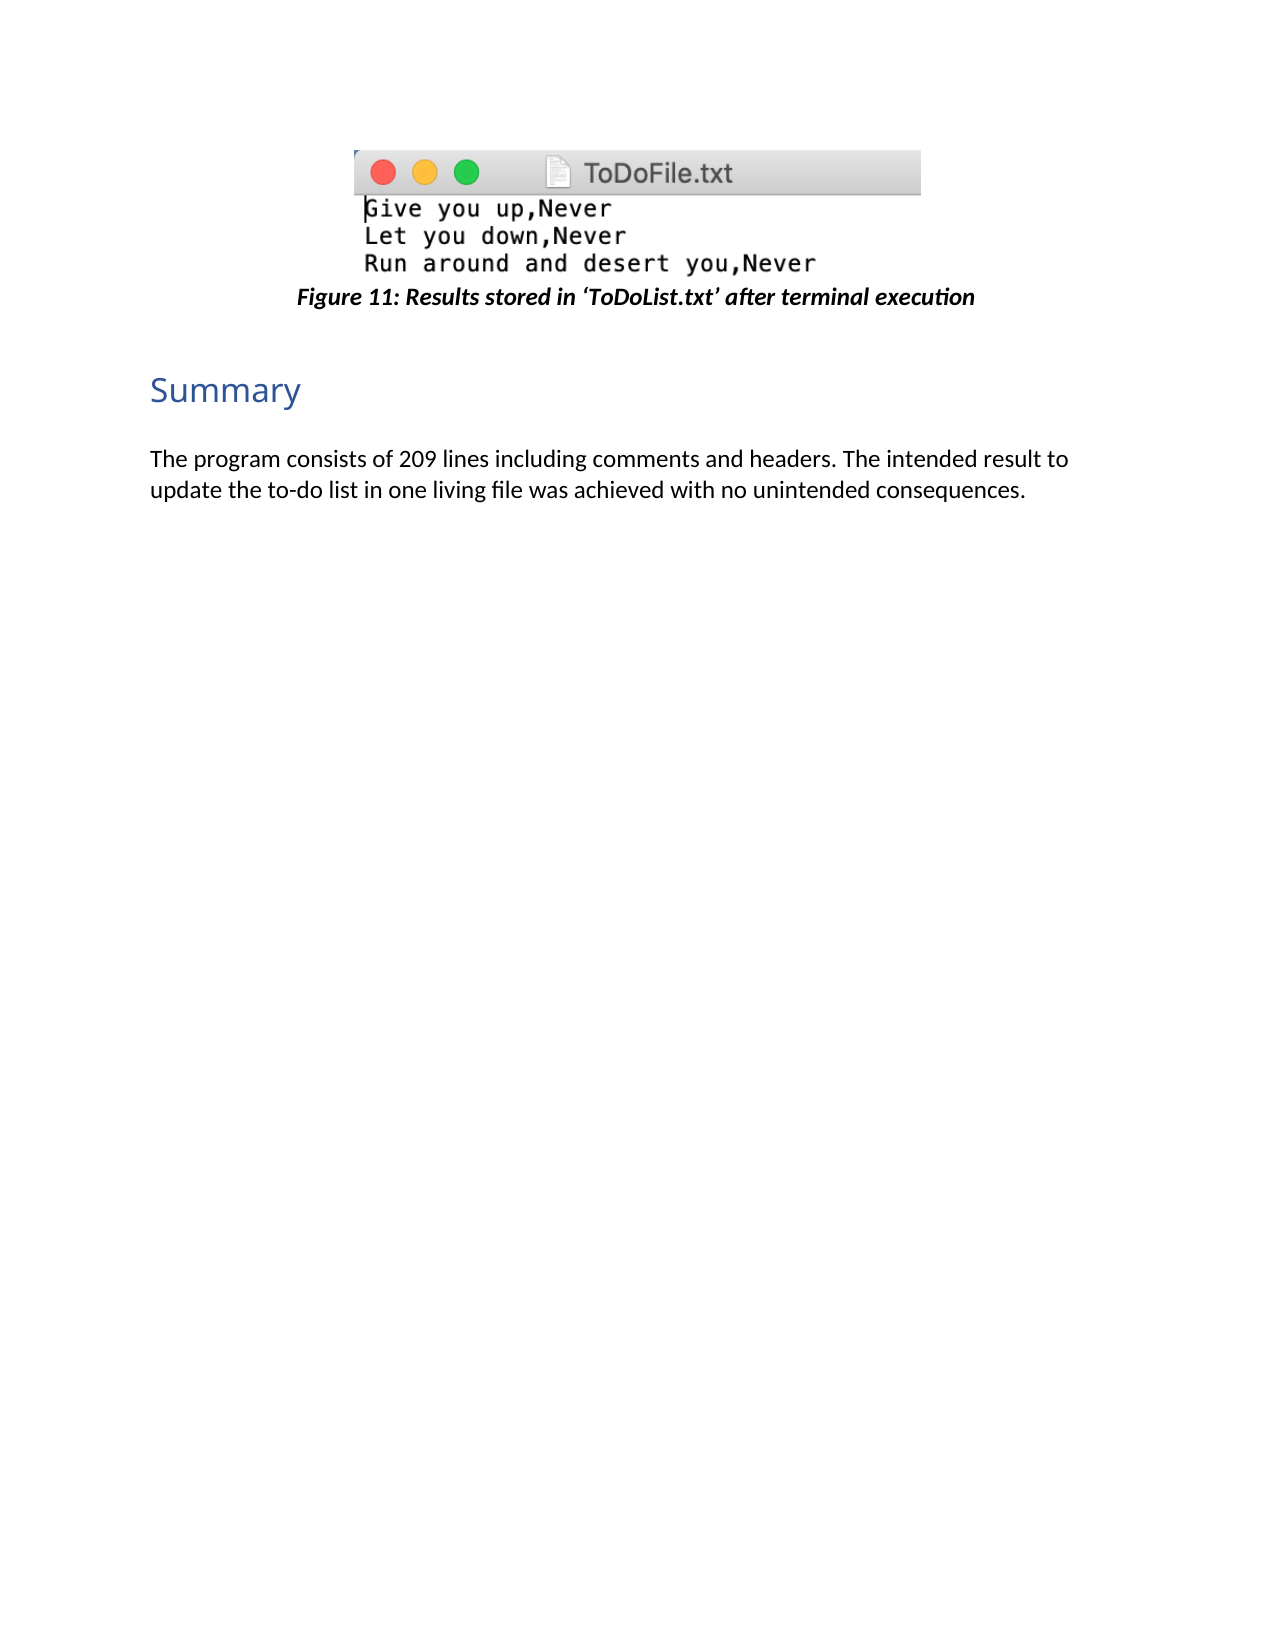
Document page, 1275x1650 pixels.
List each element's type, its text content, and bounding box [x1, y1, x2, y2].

subtitle Summary [150, 367, 1125, 413]
text Figure 11: Results stored in ‘ToDoList.txt’ after terminal execution [150, 281, 1125, 312]
picture [354, 150, 921, 282]
text The program consists of 209 lines including comments and headers. The intended result to update the to-do list in one living file was achieved with no unintended consequences. [150, 443, 1125, 504]
